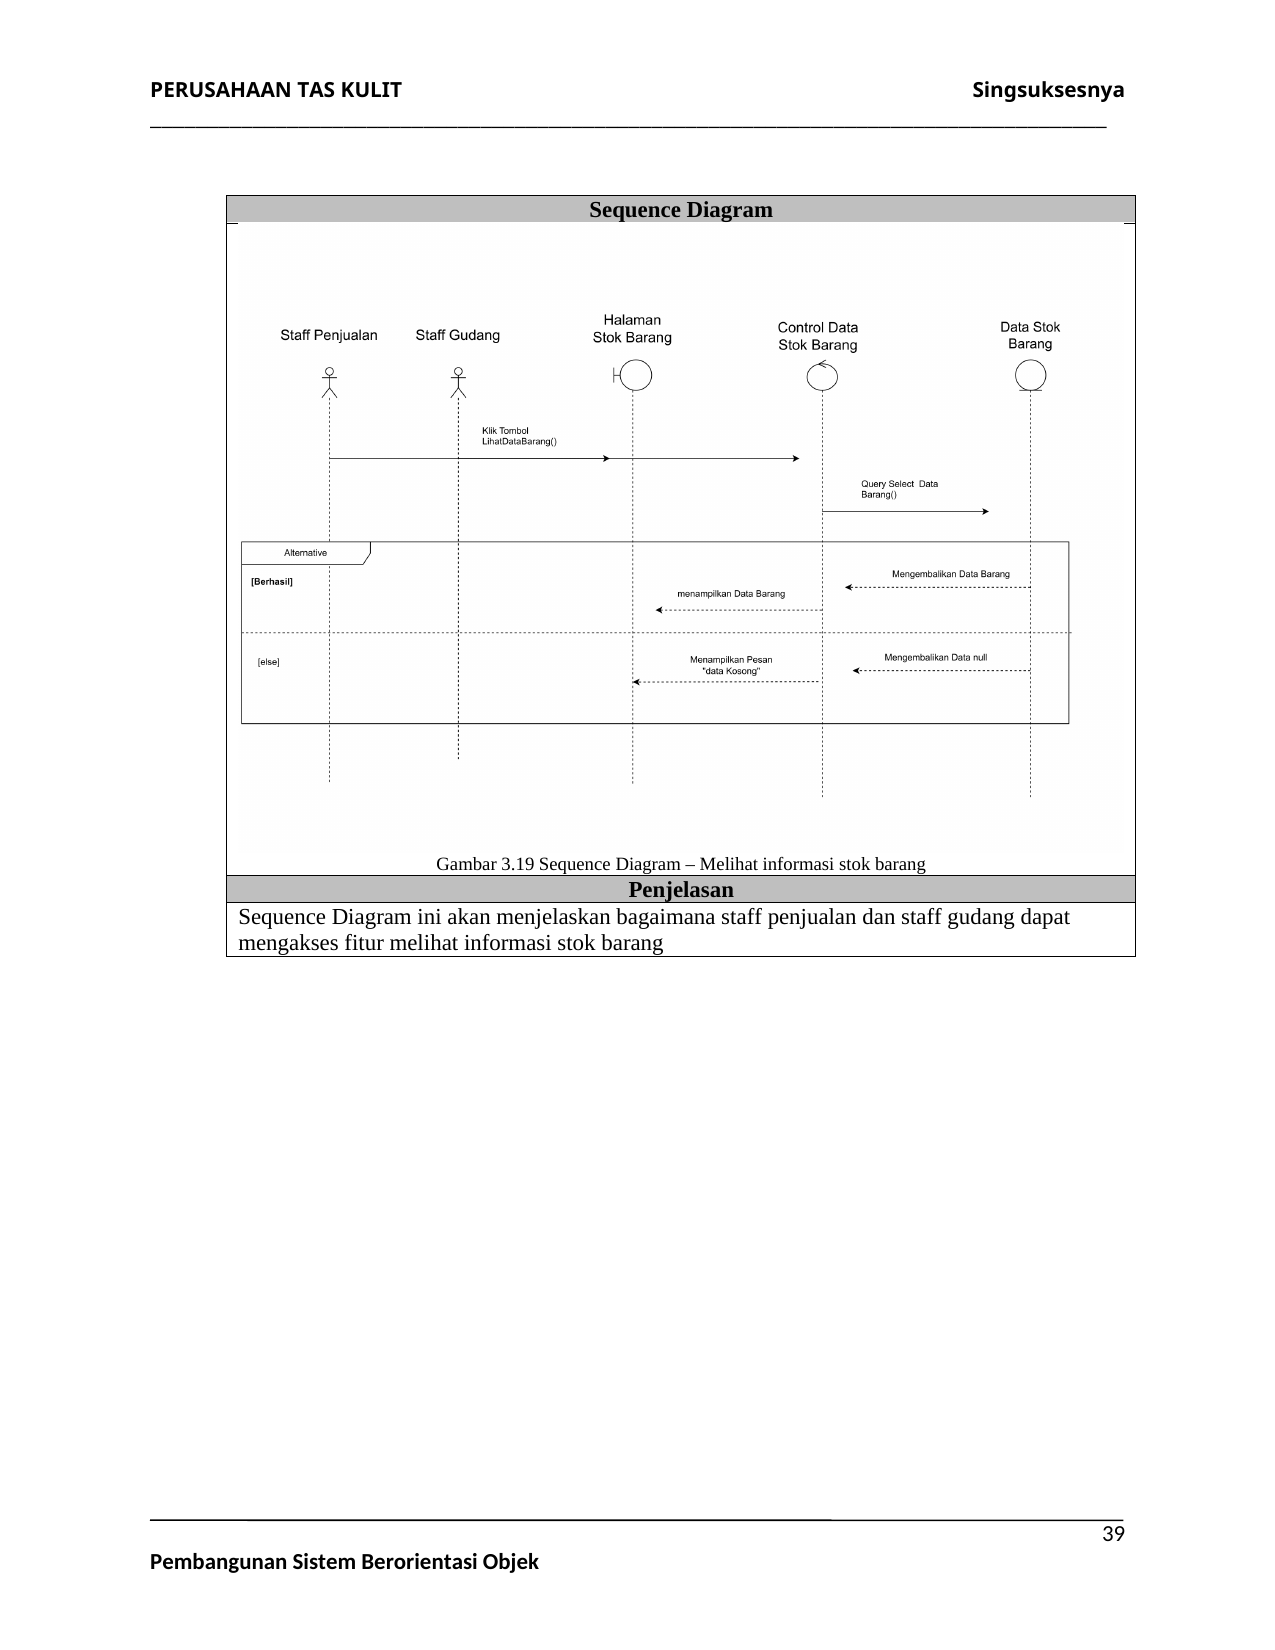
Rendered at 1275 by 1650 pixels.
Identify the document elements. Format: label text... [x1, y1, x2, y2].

table_header Sequence Diagram [227, 196, 1135, 222]
picture [238, 223, 1124, 853]
table_cell Penjelasan [227, 876, 1135, 902]
table_cell Sequence Diagram ini akan menjelaskan bagaimana staff penjualan dan staff gudang dapat mengakses fitur melihat informasi stok barang [227, 903, 1135, 956]
